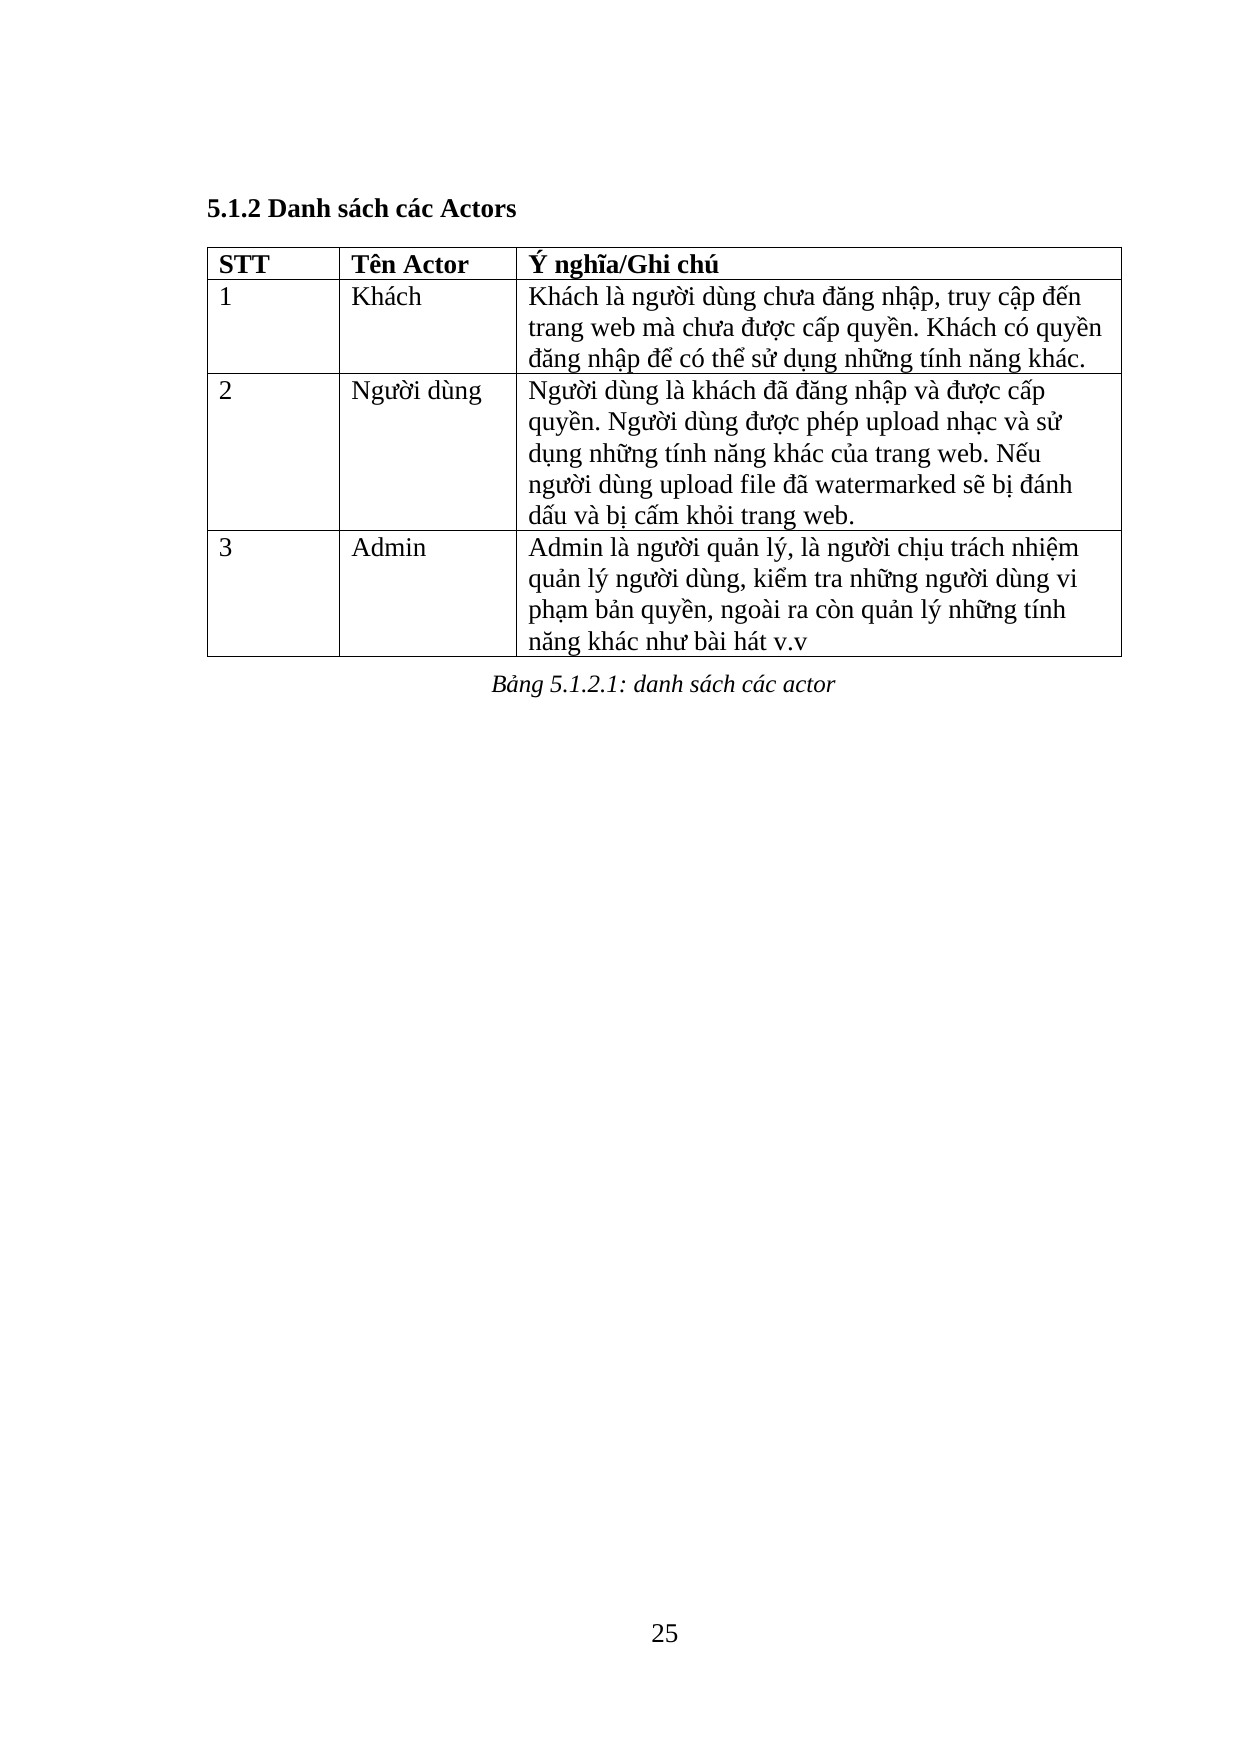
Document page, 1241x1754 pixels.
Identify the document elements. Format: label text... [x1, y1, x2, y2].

table_header Tên Actor [340, 248, 516, 279]
table_cell Admin là người quản lý, là người chịu trách nhiệm quản lý người dùng, kiểm tra những người dùng vi phạm bản quyền, ngoài ra còn quản lý những tính năng khác như bài hát v.v [517, 531, 1121, 656]
table_cell 3 [208, 531, 339, 656]
table_cell Người dùng là khách đã đăng nhập và được cấp quyền. Người dùng được phép upload nhạc và sử dụng những tính năng khác của trang web. Nếu người dùng upload file đã watermarked sẽ bị đánh dấu và bị cấm khỏi trang web. [517, 374, 1121, 530]
table_cell Khách là người dùng chưa đăng nhập, truy cập đến trang web mà chưa được cấp quyền. Khách có quyền đăng nhập để có thể sử dụng những tính năng khác. [517, 280, 1121, 373]
table_header STT [208, 248, 339, 279]
table_cell Admin [340, 531, 516, 656]
table_header Ý nghĩa/Ghi chú [517, 248, 1121, 279]
subtitle 5.1.2 Danh sách các Actors [207, 192, 1122, 223]
table_cell 2 [208, 374, 339, 530]
text Bảng 5.1.2.1: danh sách các actor [207, 669, 1122, 698]
table_cell 1 [208, 280, 339, 373]
table_cell Khách [340, 280, 516, 373]
table_cell Người dùng [340, 374, 516, 530]
